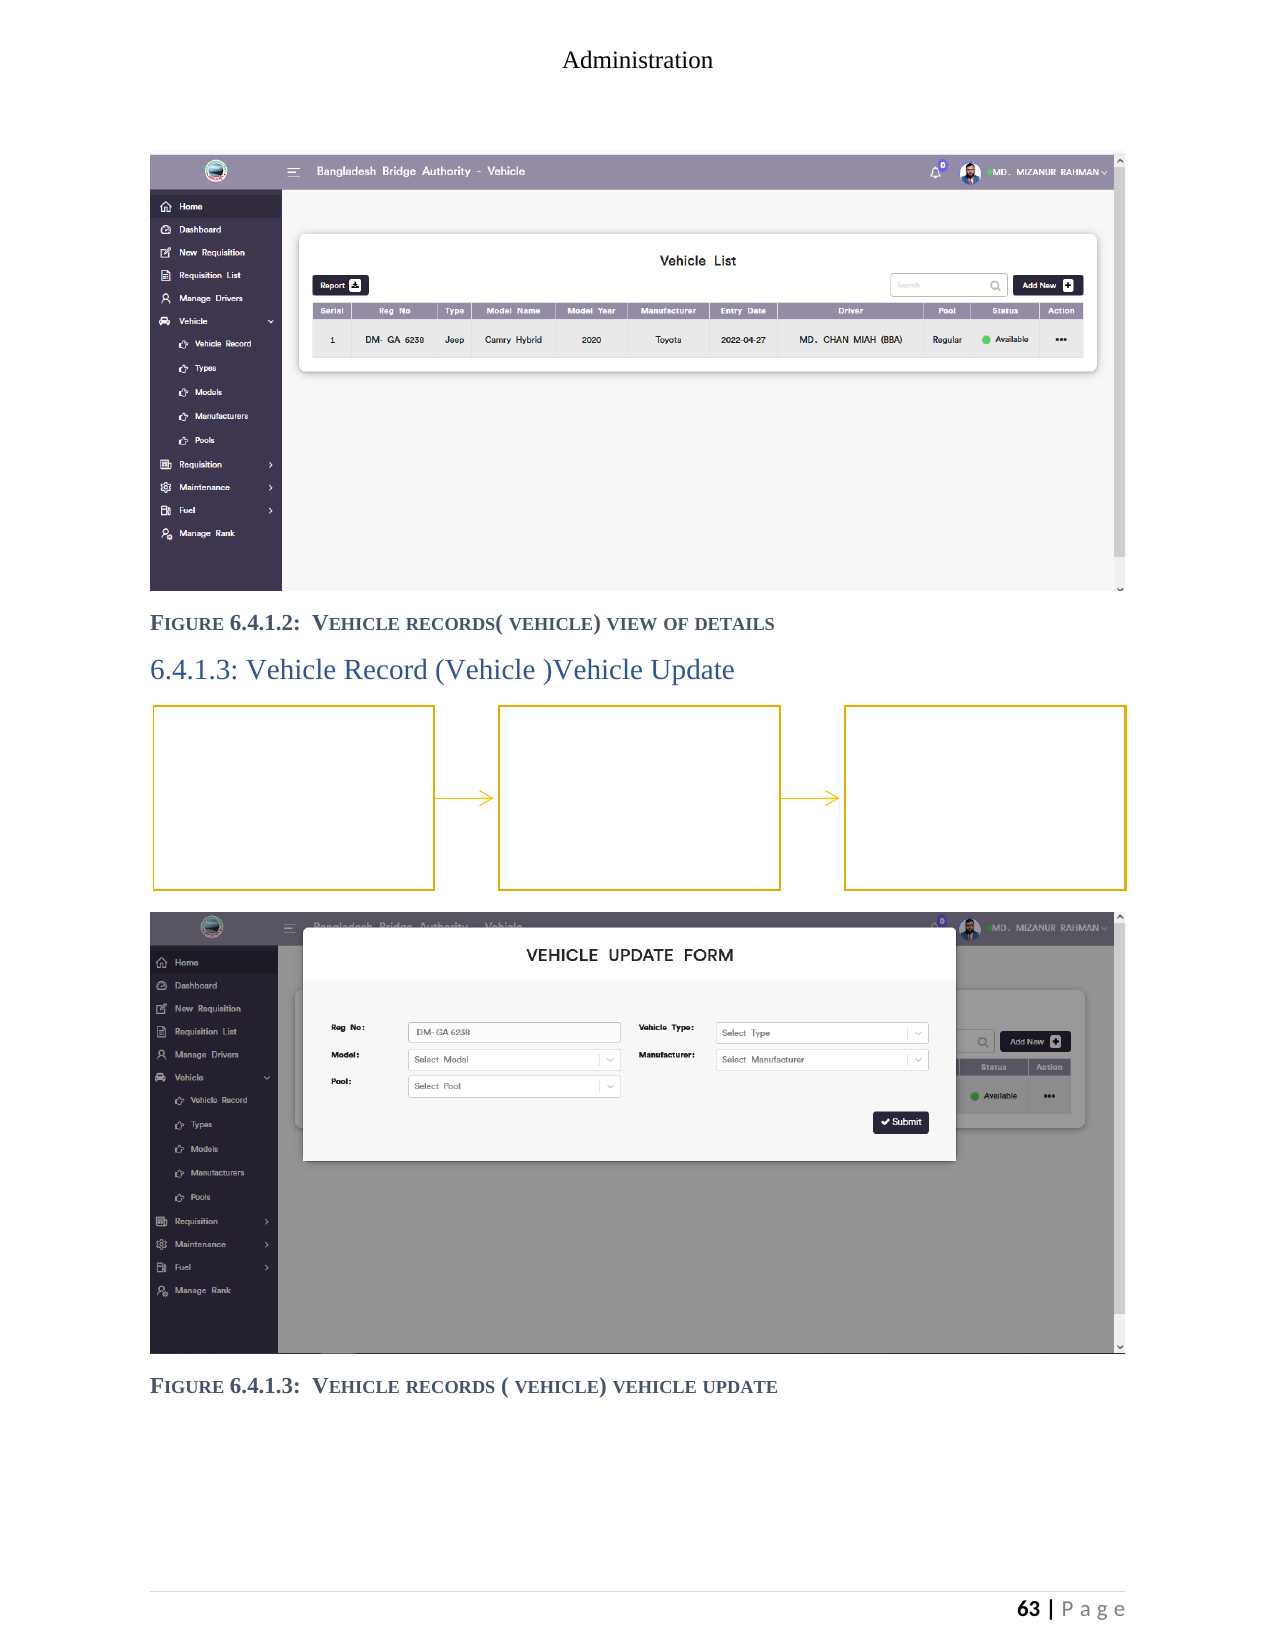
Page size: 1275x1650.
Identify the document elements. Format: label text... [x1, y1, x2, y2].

subtitle 6.4.1.3: Vehicle Record (Vehicle )Vehicle Update [150, 652, 1125, 686]
picture [150, 912, 1125, 1354]
picture [150, 150, 1125, 591]
text Figure 6.4.1.3: Vehicle records ( vehicle) vehicle update [150, 1372, 1125, 1398]
text Figure 6.4.1.2: Vehicle records( vehicle) view of details [150, 609, 1125, 636]
